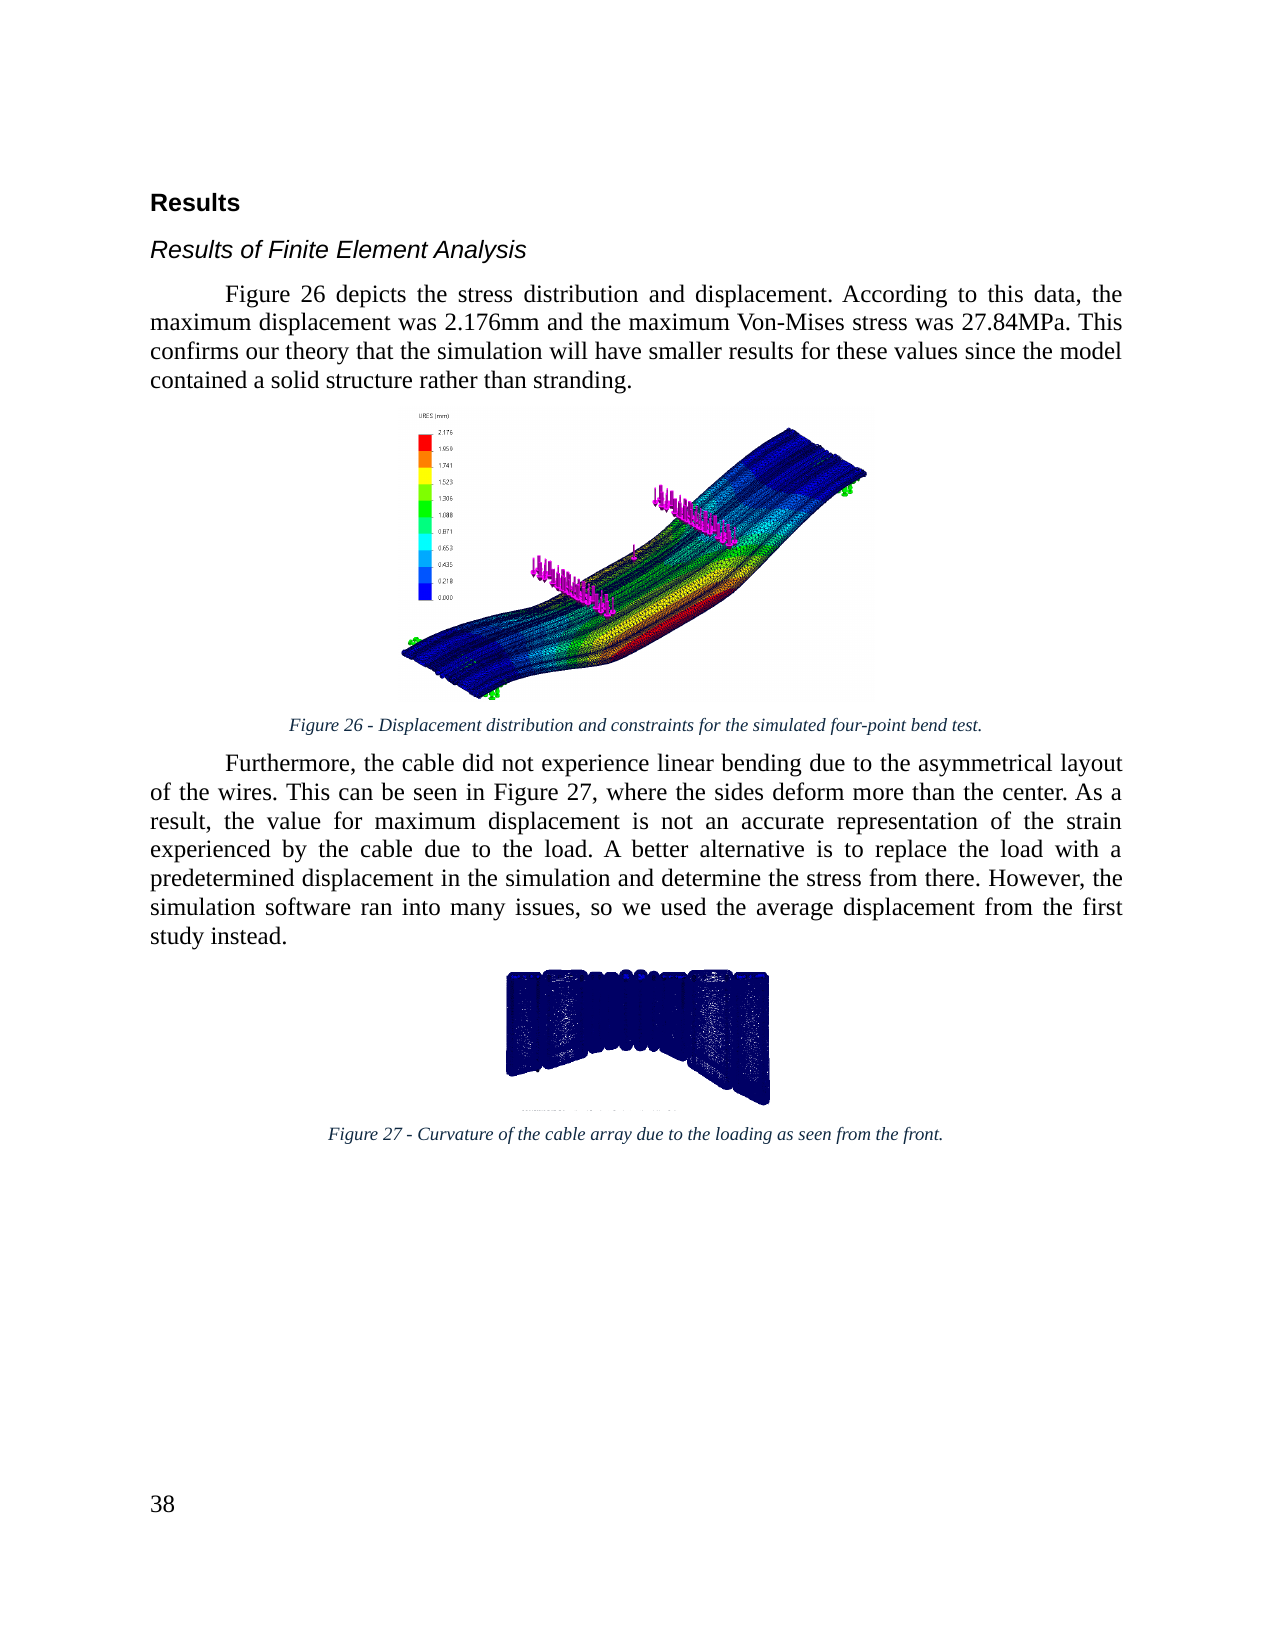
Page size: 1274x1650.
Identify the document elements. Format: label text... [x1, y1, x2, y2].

text Furthermore, the cable did not experience linear bending due to the asymmetrical layout of the wires. This can be seen in Figure 27, where the sides deform more than the center. As a result, the value for maximum displacement is not an accurate representation of the strain experienced by the cable due to the load. A better alternative is to replace the load with a predetermined displacement in the simulation and determine the stress from there. However, the simulation software ran into many issues, so we used the average displacement from the first study instead. [150, 748, 1123, 949]
picture [398, 406, 876, 702]
text Figure 26 - Displacement distribution and constraints for the simulated four-point bend test. [150, 714, 1123, 736]
subtitle Results of Finite Element Analysis [150, 235, 1123, 264]
picture [496, 962, 777, 1111]
text Figure 26 depicts the stress distribution and displacement. According to this data, the maximum displacement was 2.176mm and the maximum Von-Mises stress was 27.84MPa. This confirms our theory that the simulation will have smaller results for these values since the model contained a solid structure rather than stranding. [150, 279, 1123, 394]
text Figure 27 - Curvature of the cable array due to the loading as seen from the front. [150, 1123, 1123, 1144]
subtitle Results [150, 187, 1123, 216]
